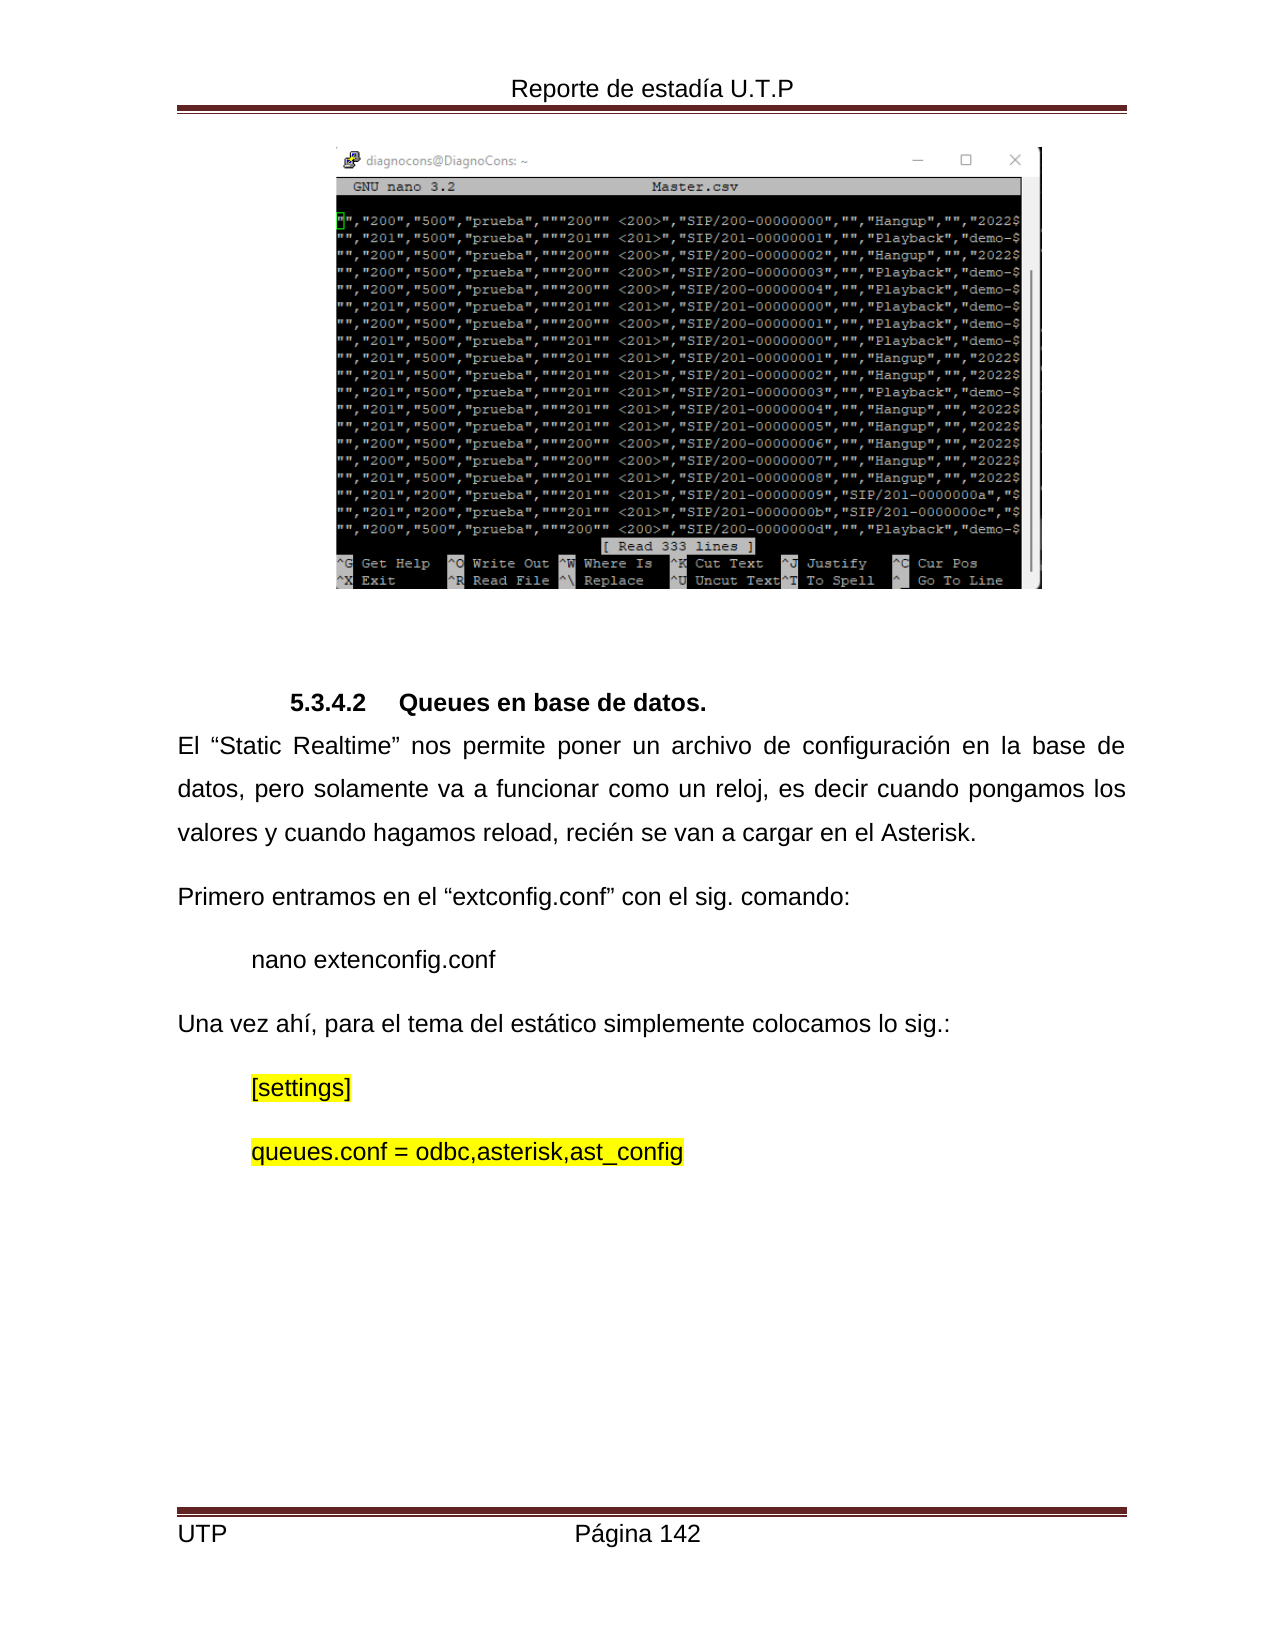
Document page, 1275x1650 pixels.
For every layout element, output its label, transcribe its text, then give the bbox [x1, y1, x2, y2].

text [settings] [177, 1073, 1127, 1102]
picture [336, 147, 1042, 589]
text Primero entramos en el “extconfig.conf” con el sig. comando: [177, 882, 1127, 910]
text queues.conf = odbc,asterisk,ast_config [177, 1137, 1127, 1166]
text Una vez ahí, para el tema del estático simplemente colocamos lo sig.: [177, 1009, 1127, 1038]
text nano extenconfig.conf [177, 946, 1127, 974]
subtitle Queues en base de datos. [290, 688, 1127, 717]
text El “Static Realtime” nos permite poner un archivo de configuración en la base de datos, pero solamente va a funcionar como un reloj, es decir cuando pongamos los valores y cuando hagamos reload, recién se van a cargar en el Asterisk. [177, 731, 1127, 846]
